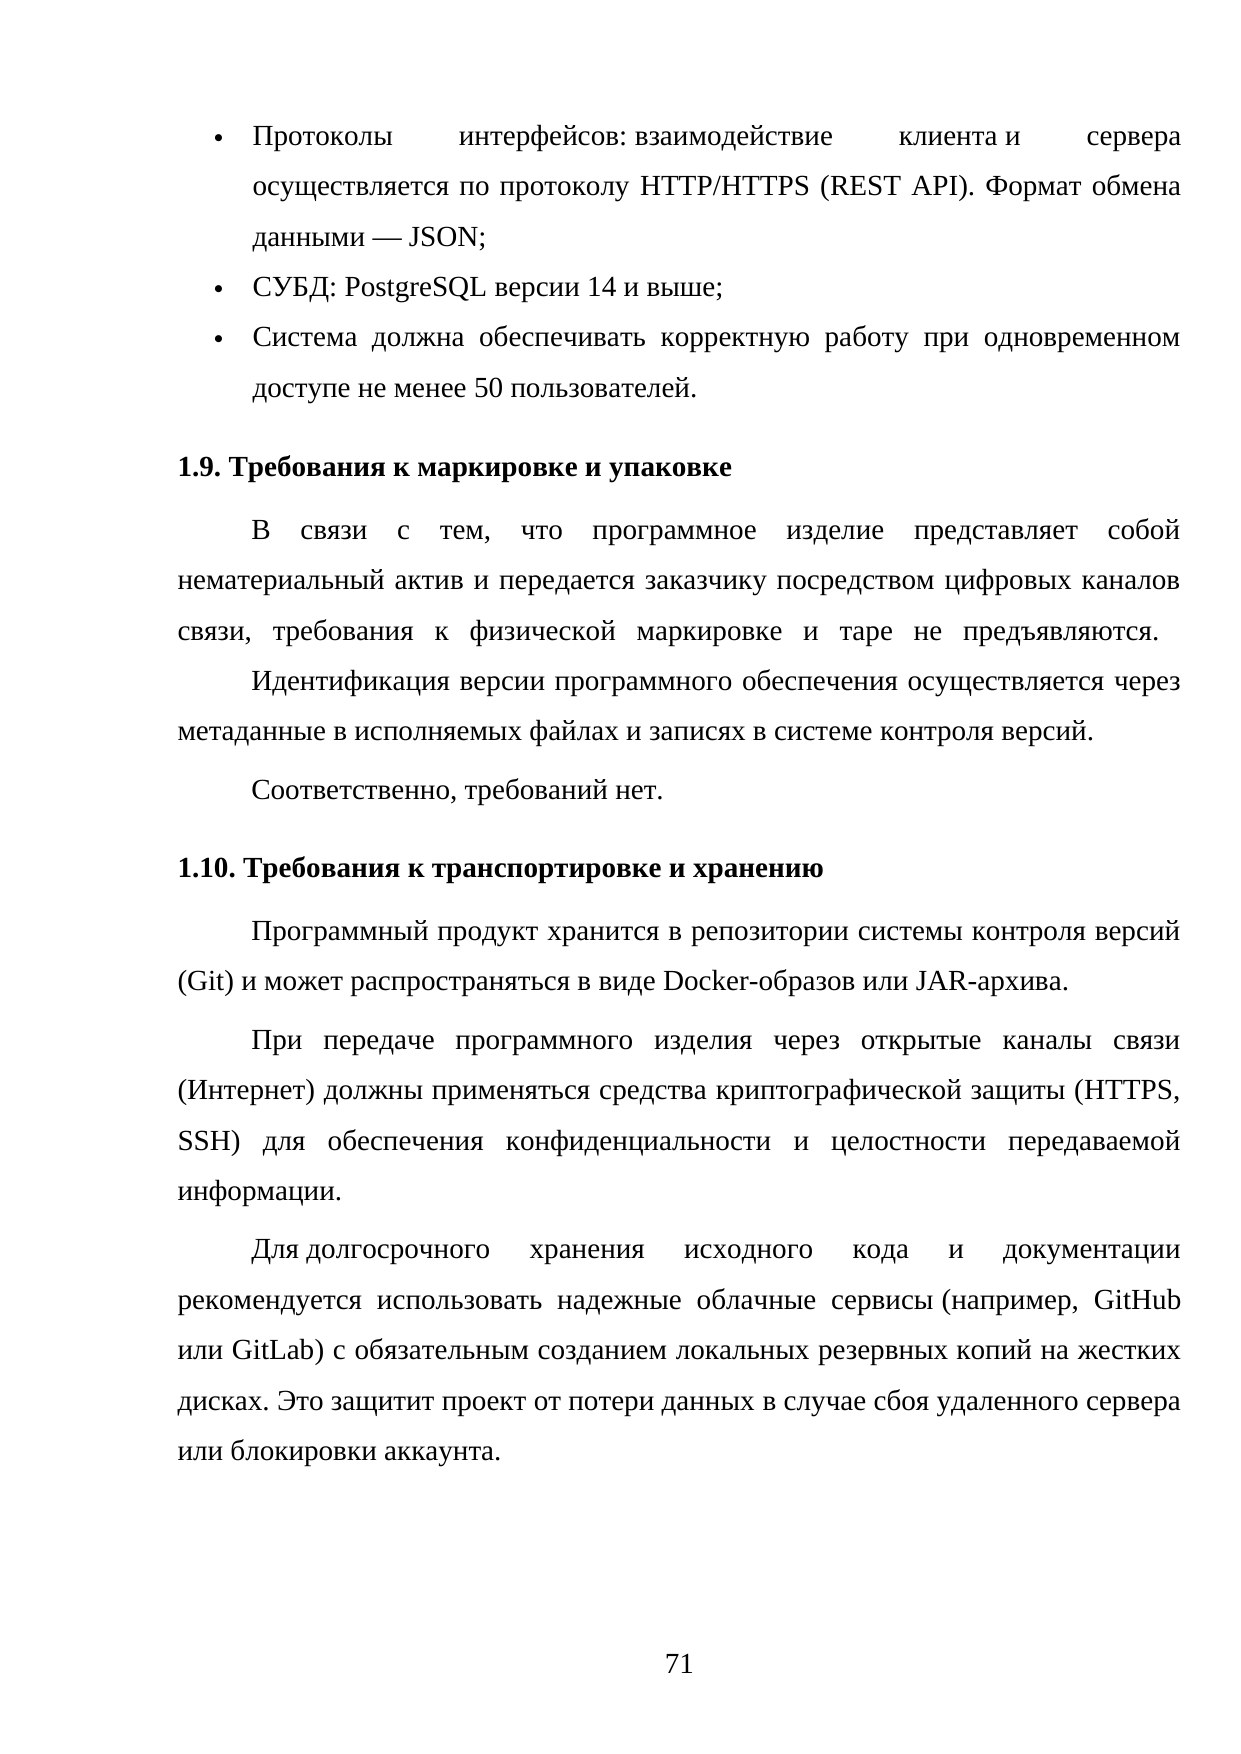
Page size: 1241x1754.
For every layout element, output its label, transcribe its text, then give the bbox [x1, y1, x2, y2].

text Программный продукт хранится в репозитории системы контроля версий (Git) и может распространяться в виде Docker-образов или JAR-архива. [177, 913, 1181, 997]
text Соответственно, требований нет. [177, 772, 1181, 805]
list Система должна обеспечивать корректную работу при одновременном доступе не менее 50 пользователей. [215, 319, 1181, 403]
text При передаче программного изделия через открытые каналы связи (Интернет) должны применяться средства криптографической защиты (HTTPS, SSH) для обеспечения конфиденциальности и целостности передаваемой информации. [177, 1022, 1181, 1207]
list Протоколы интерфейсов: взаимодействие клиента и сервера осуществляется по протоколу HTTP/HTTPS (REST API). Формат обмена данными — JSON; [215, 118, 1181, 252]
subtitle 1.10. Требования к транспортировке и хранению [177, 850, 1181, 884]
list СУБД: PostgreSQL версии 14 и выше; [215, 269, 1181, 303]
subtitle 1.9. Требования к маркировке и упаковке [177, 449, 1181, 483]
text В связи с тем, что программное изделие представляет собой нематериальный актив и передается заказчику посредством цифровых каналов связи, требования к физической маркировке и таре не предъявляются. Идентификация версии программного обеспечения осуществляется через метаданные в исполняемых файлах и записях в системе контроля версий. [177, 512, 1181, 747]
text Для долгосрочного хранения исходного кода и документации рекомендуется использовать надежные облачные сервисы (например, GitHub или GitLab) с обязательным созданием локальных резервных копий на жестких дисках. Это защитит проект от потери данных в случае сбоя удаленного сервера или блокировки аккаунта. [177, 1232, 1181, 1466]
